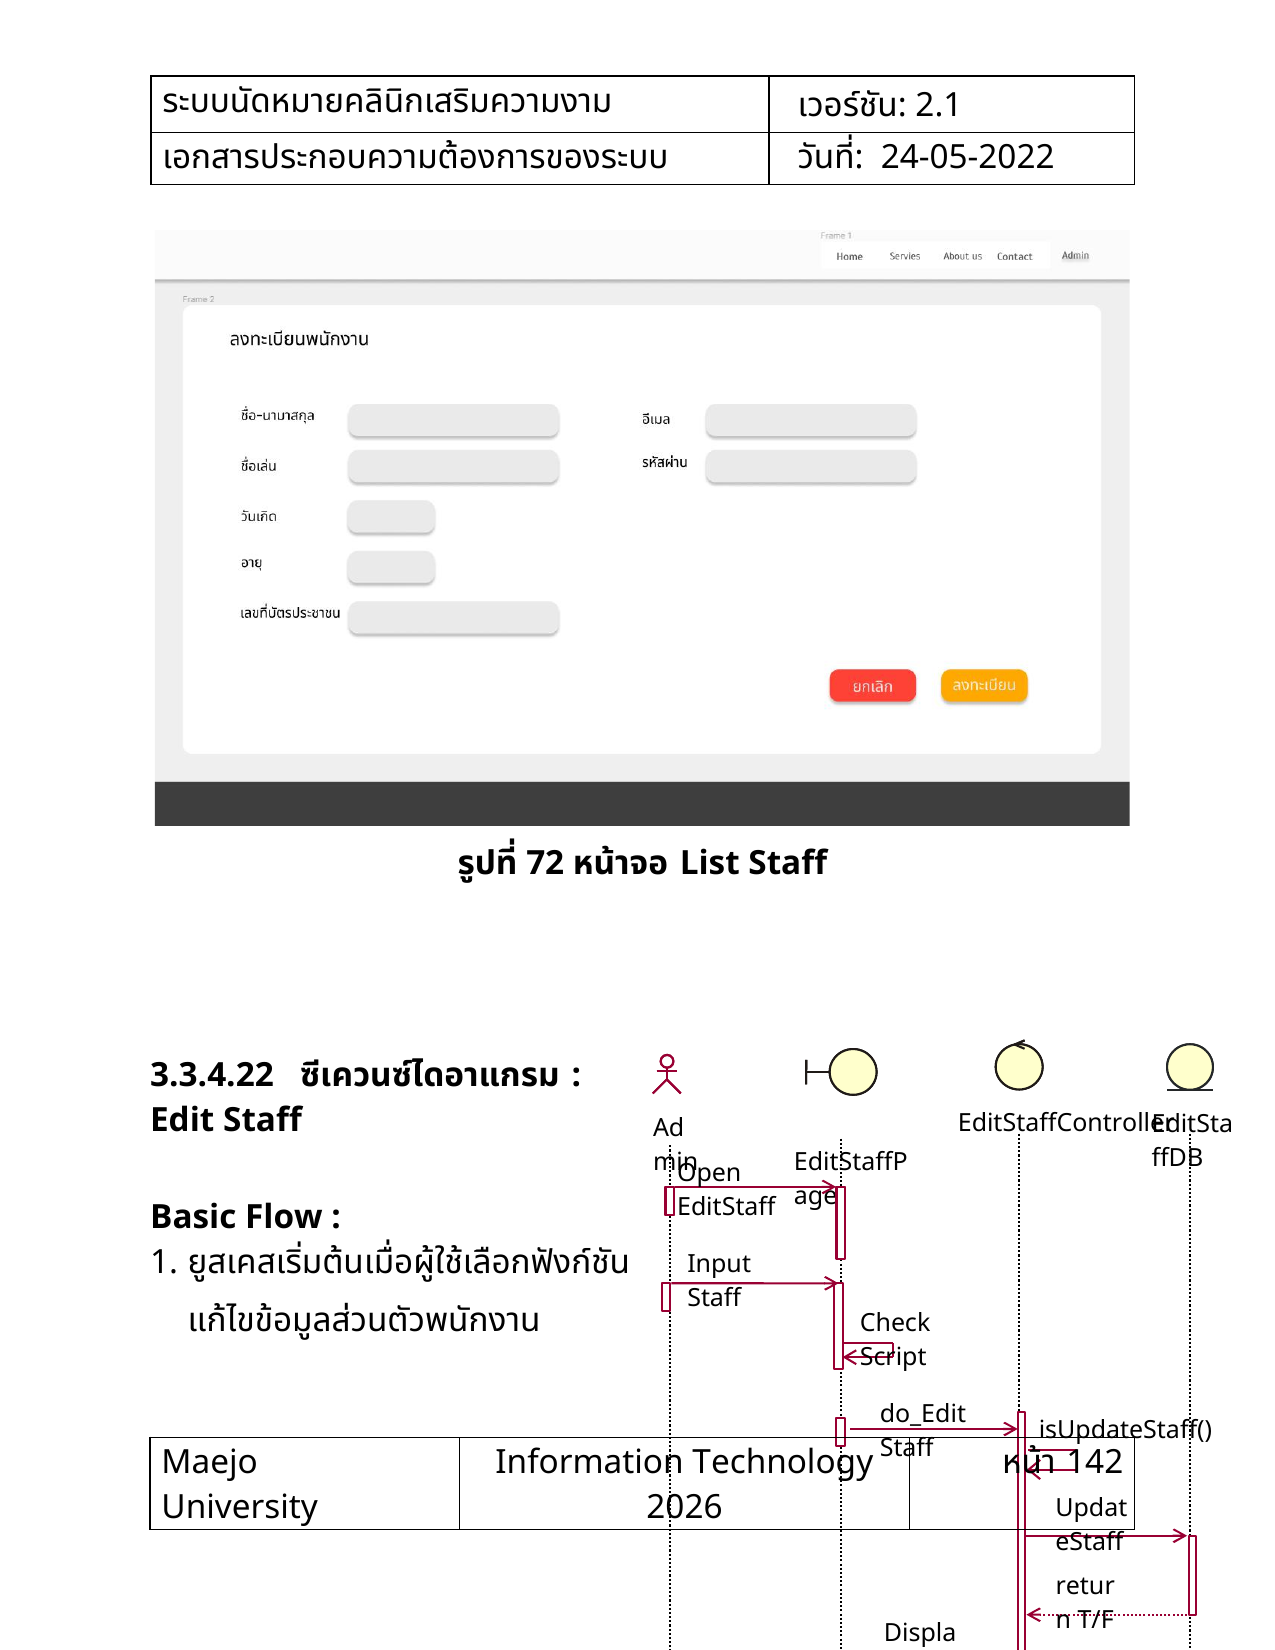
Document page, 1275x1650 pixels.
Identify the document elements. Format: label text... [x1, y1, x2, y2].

list ยูสเคสเริ่มต้นเมื่อผู้ใช้เลือกฟังก์ชัน แก้ไขข้อมูลส่วนตัวพนักงาน [150, 1238, 1134, 1347]
text รูปที่ 72 หน้าจอ List Staff [150, 838, 1134, 889]
text Basic Flow : [150, 1193, 1134, 1238]
subtitle ซีเควนซ์ไดอาแกรม : Edit Staff [150, 1050, 1134, 1141]
picture [154, 230, 1130, 826]
